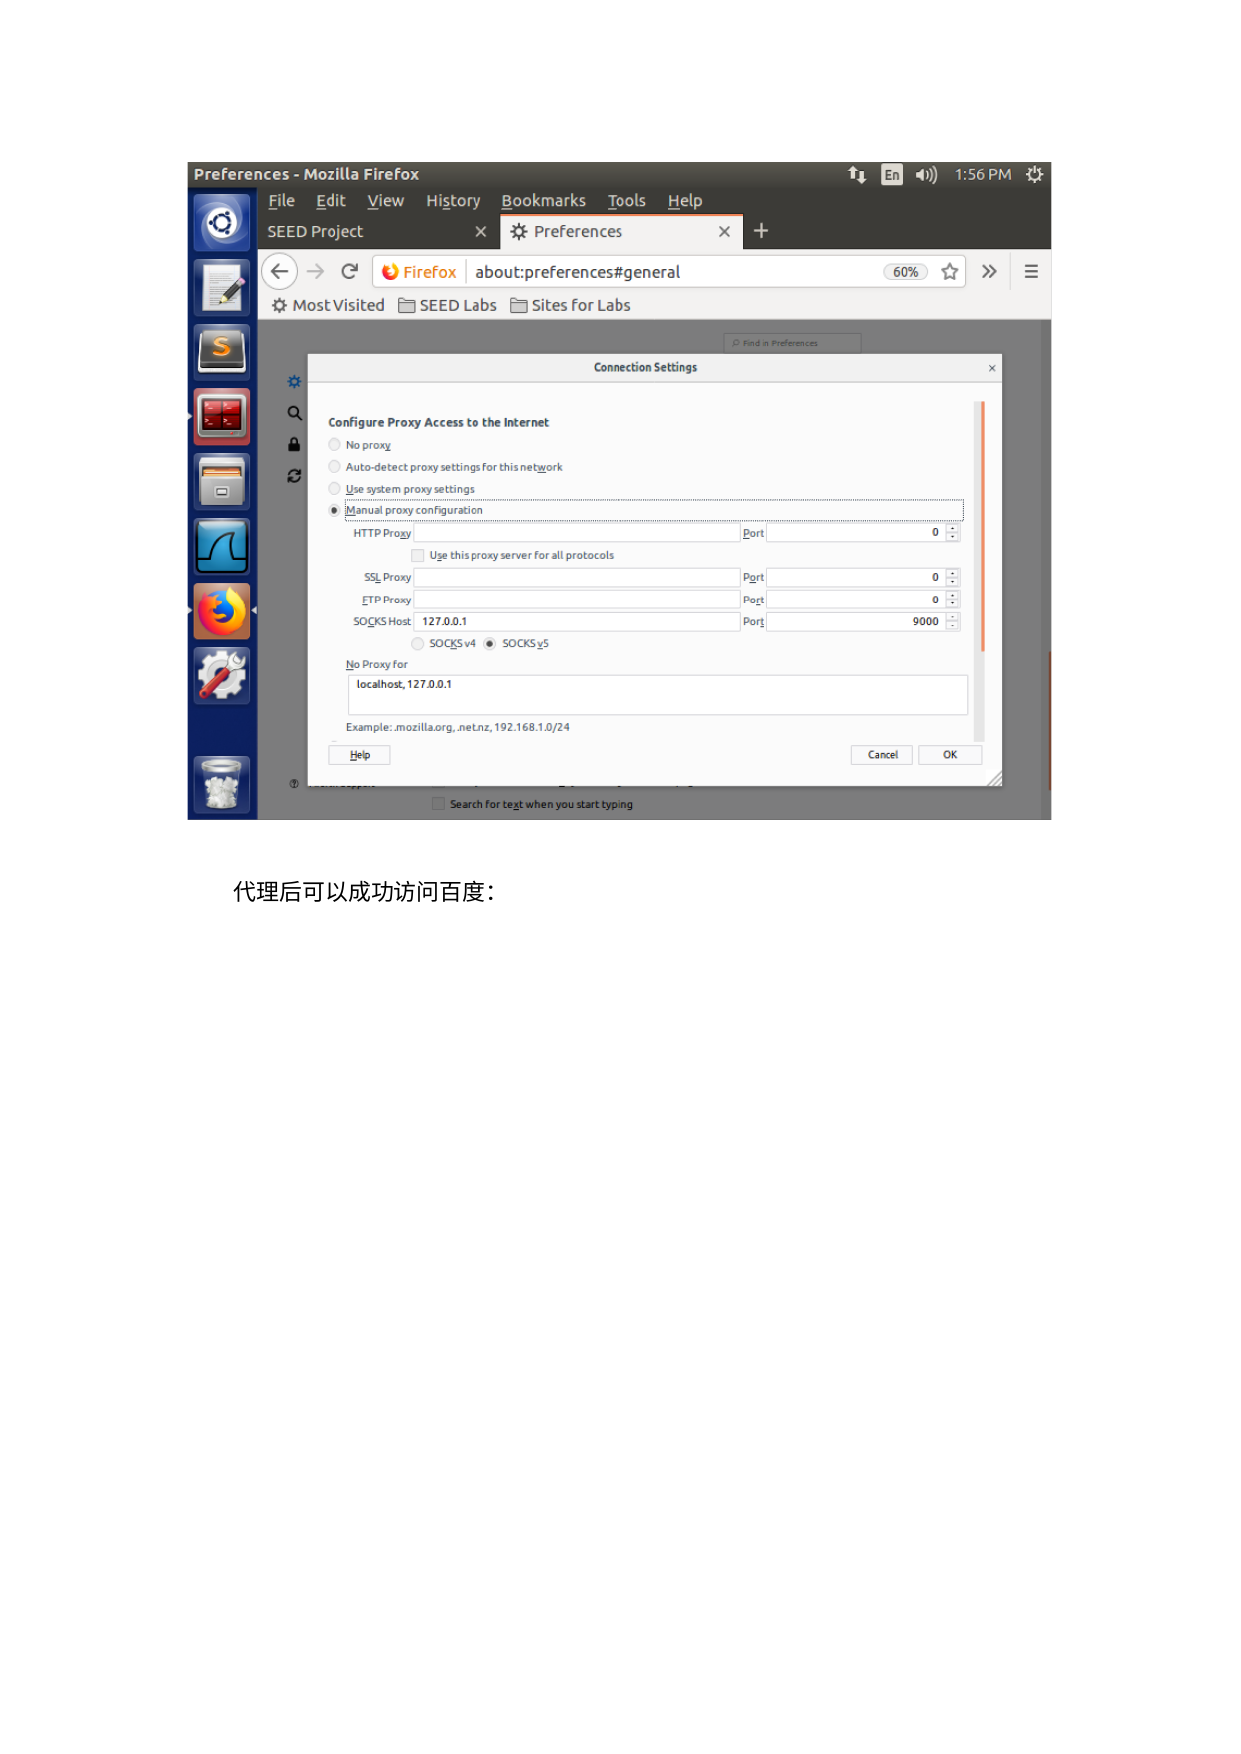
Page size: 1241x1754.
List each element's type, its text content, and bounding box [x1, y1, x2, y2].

text 代理后可以成功访问百度： [187, 858, 1053, 923]
picture [187, 162, 1052, 820]
